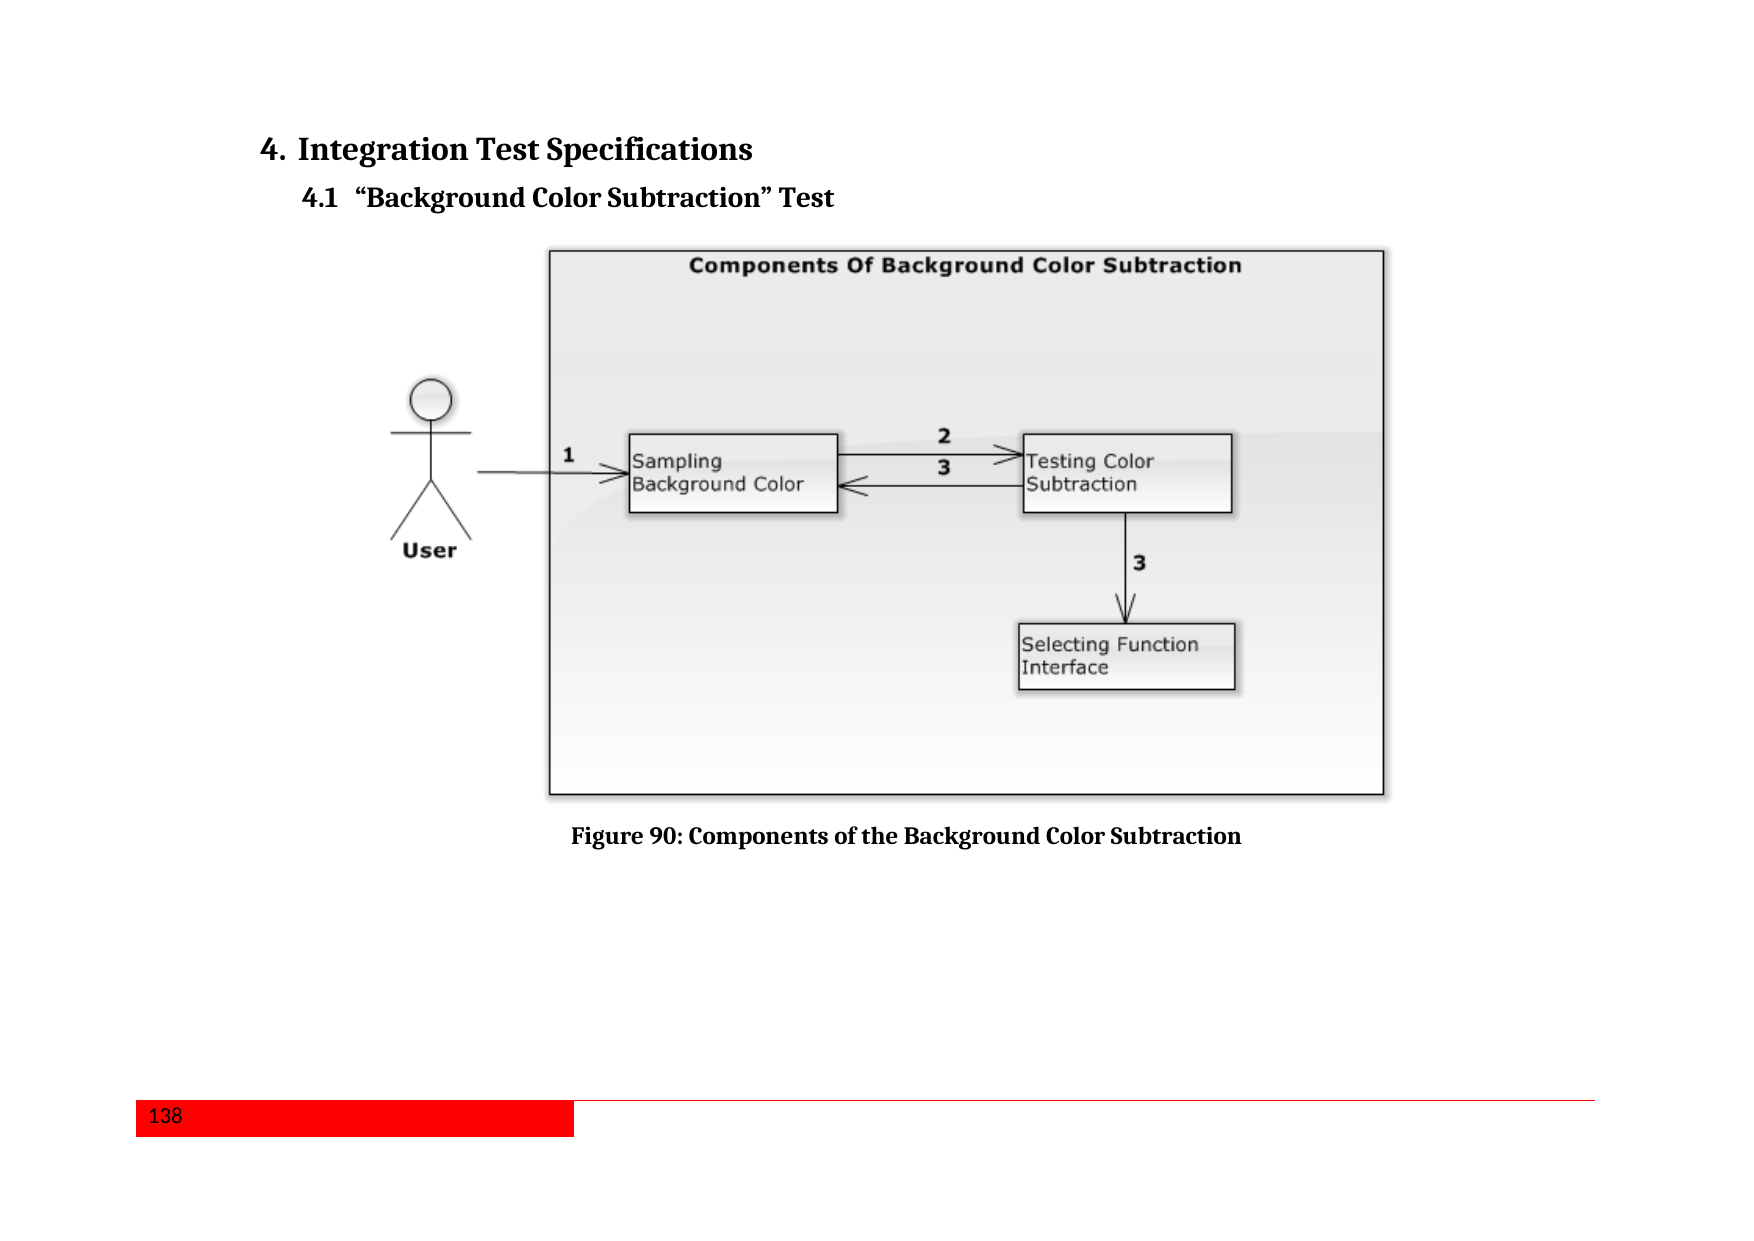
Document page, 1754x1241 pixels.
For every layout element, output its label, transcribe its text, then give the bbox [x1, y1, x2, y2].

subtitle Integration Test Specifications [223, 131, 1606, 169]
list Figure 90: Components of the Background Color Subtraction [207, 822, 1606, 851]
picture [361, 227, 1408, 819]
subtitle “Background Color Subtraction” Test [302, 181, 1606, 215]
